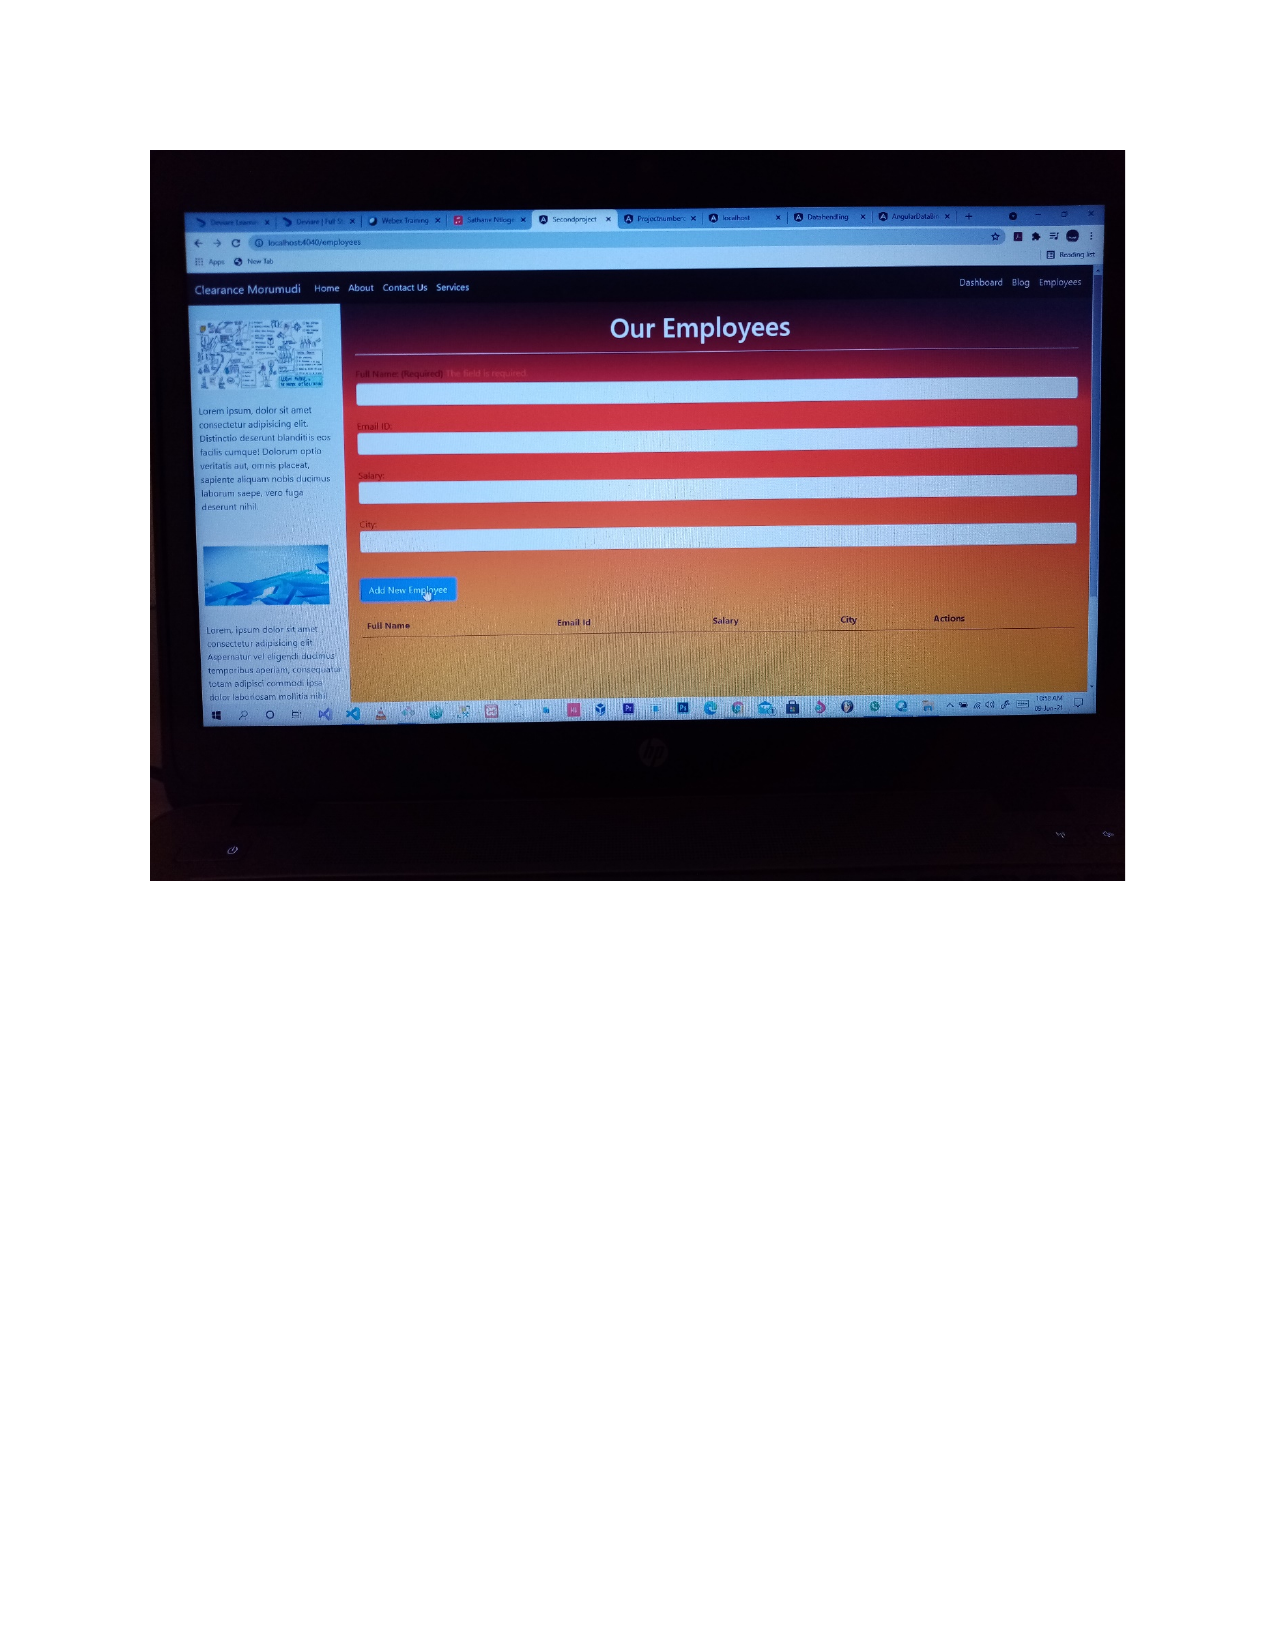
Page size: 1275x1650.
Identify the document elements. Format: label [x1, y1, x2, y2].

picture [150, 150, 1125, 881]
